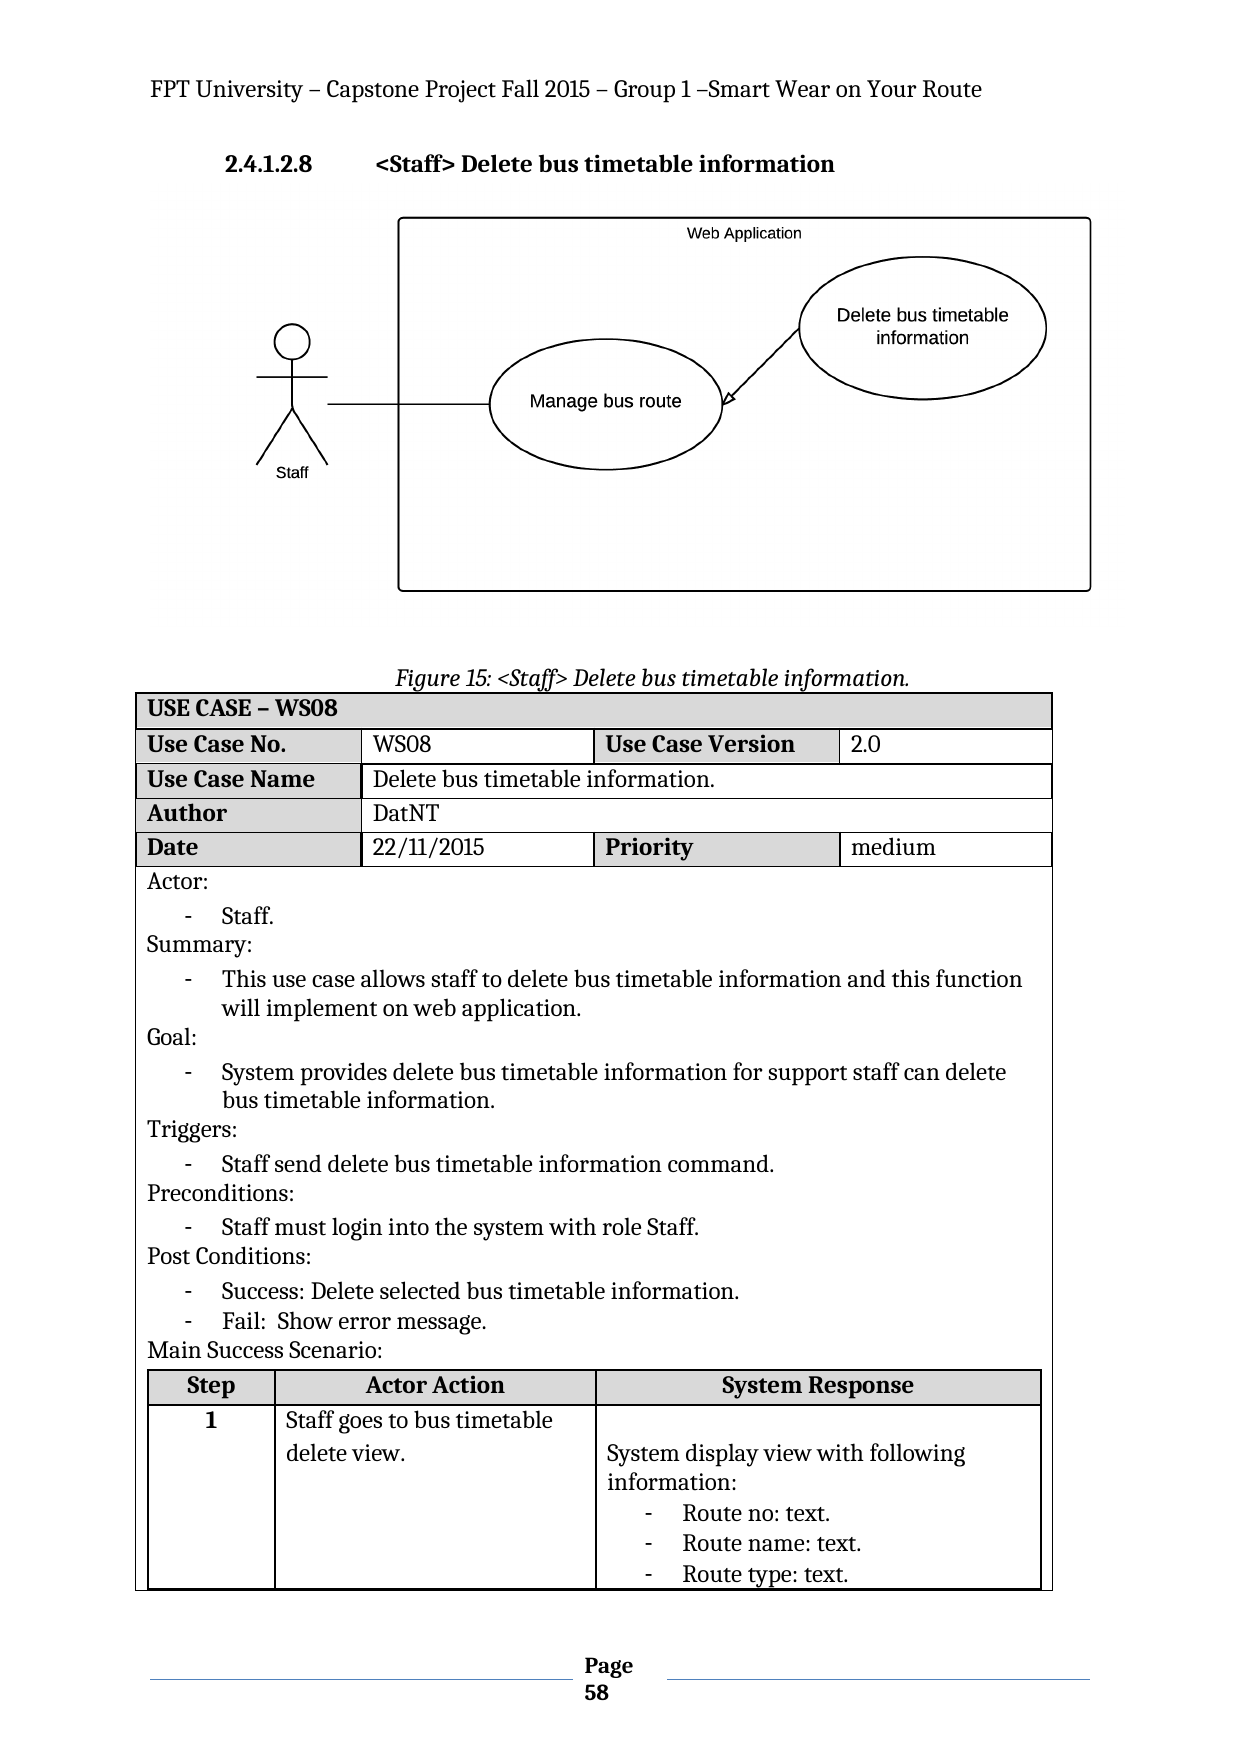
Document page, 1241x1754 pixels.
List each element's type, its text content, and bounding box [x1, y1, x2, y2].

table_cell medium [841, 833, 1051, 866]
table_cell DatNT [362, 799, 1052, 832]
table_cell Use Case Name [137, 764, 360, 798]
table_cell Delete bus timetable information. [363, 765, 1051, 798]
subtitle 2.4.1.2.8 <Staff> Delete bus timetable information [225, 150, 1090, 179]
table_cell Priority [595, 833, 839, 866]
table_cell Use Case Version [595, 730, 839, 762]
table_cell WS08 [362, 730, 593, 762]
table_header USE CASE – WS08 [137, 694, 1051, 727]
table_cell Use Case No. [136, 730, 361, 762]
table_cell 2.0 [840, 730, 1052, 762]
table_cell Author [136, 799, 361, 832]
table_cell 22/11/2015 [363, 833, 593, 866]
table_cell Date [137, 833, 360, 866]
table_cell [136, 867, 1052, 1590]
picture [150, 183, 1125, 627]
